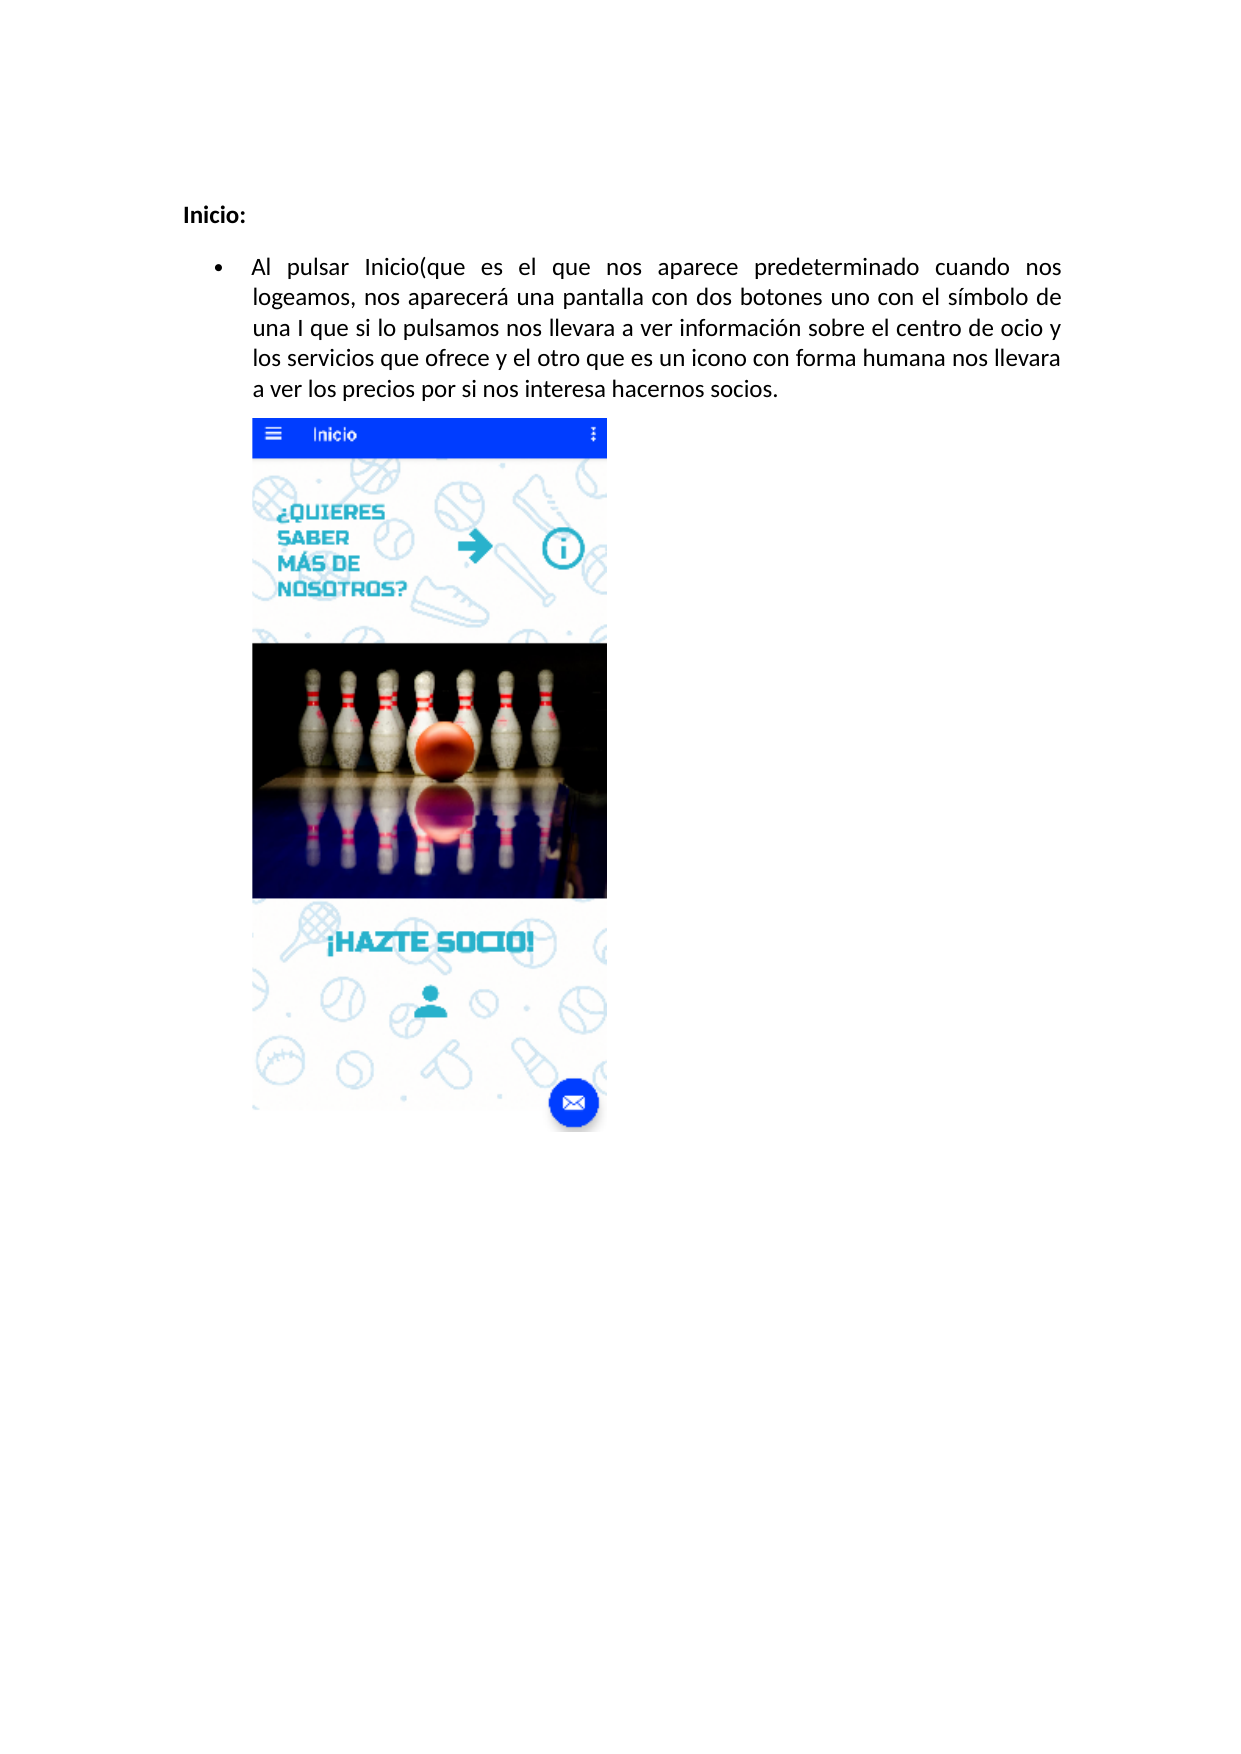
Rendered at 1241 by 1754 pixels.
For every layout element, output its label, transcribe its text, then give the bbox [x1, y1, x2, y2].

list Al pulsar Inicio(que es el que nos aparece predeterminado cuando nos logeamos, nos aparecerá una pantalla con dos botones uno con el símbolo de una I que si lo pulsamos nos llevara a ver información sobre el centro de ocio y los servicios que ofrece y el otro que es un icono con forma humana nos llevara a ver los precios por si nos interesa hacernos socios. [215, 251, 1063, 403]
picture [252, 418, 607, 1132]
text Inicio: [177, 199, 1063, 230]
